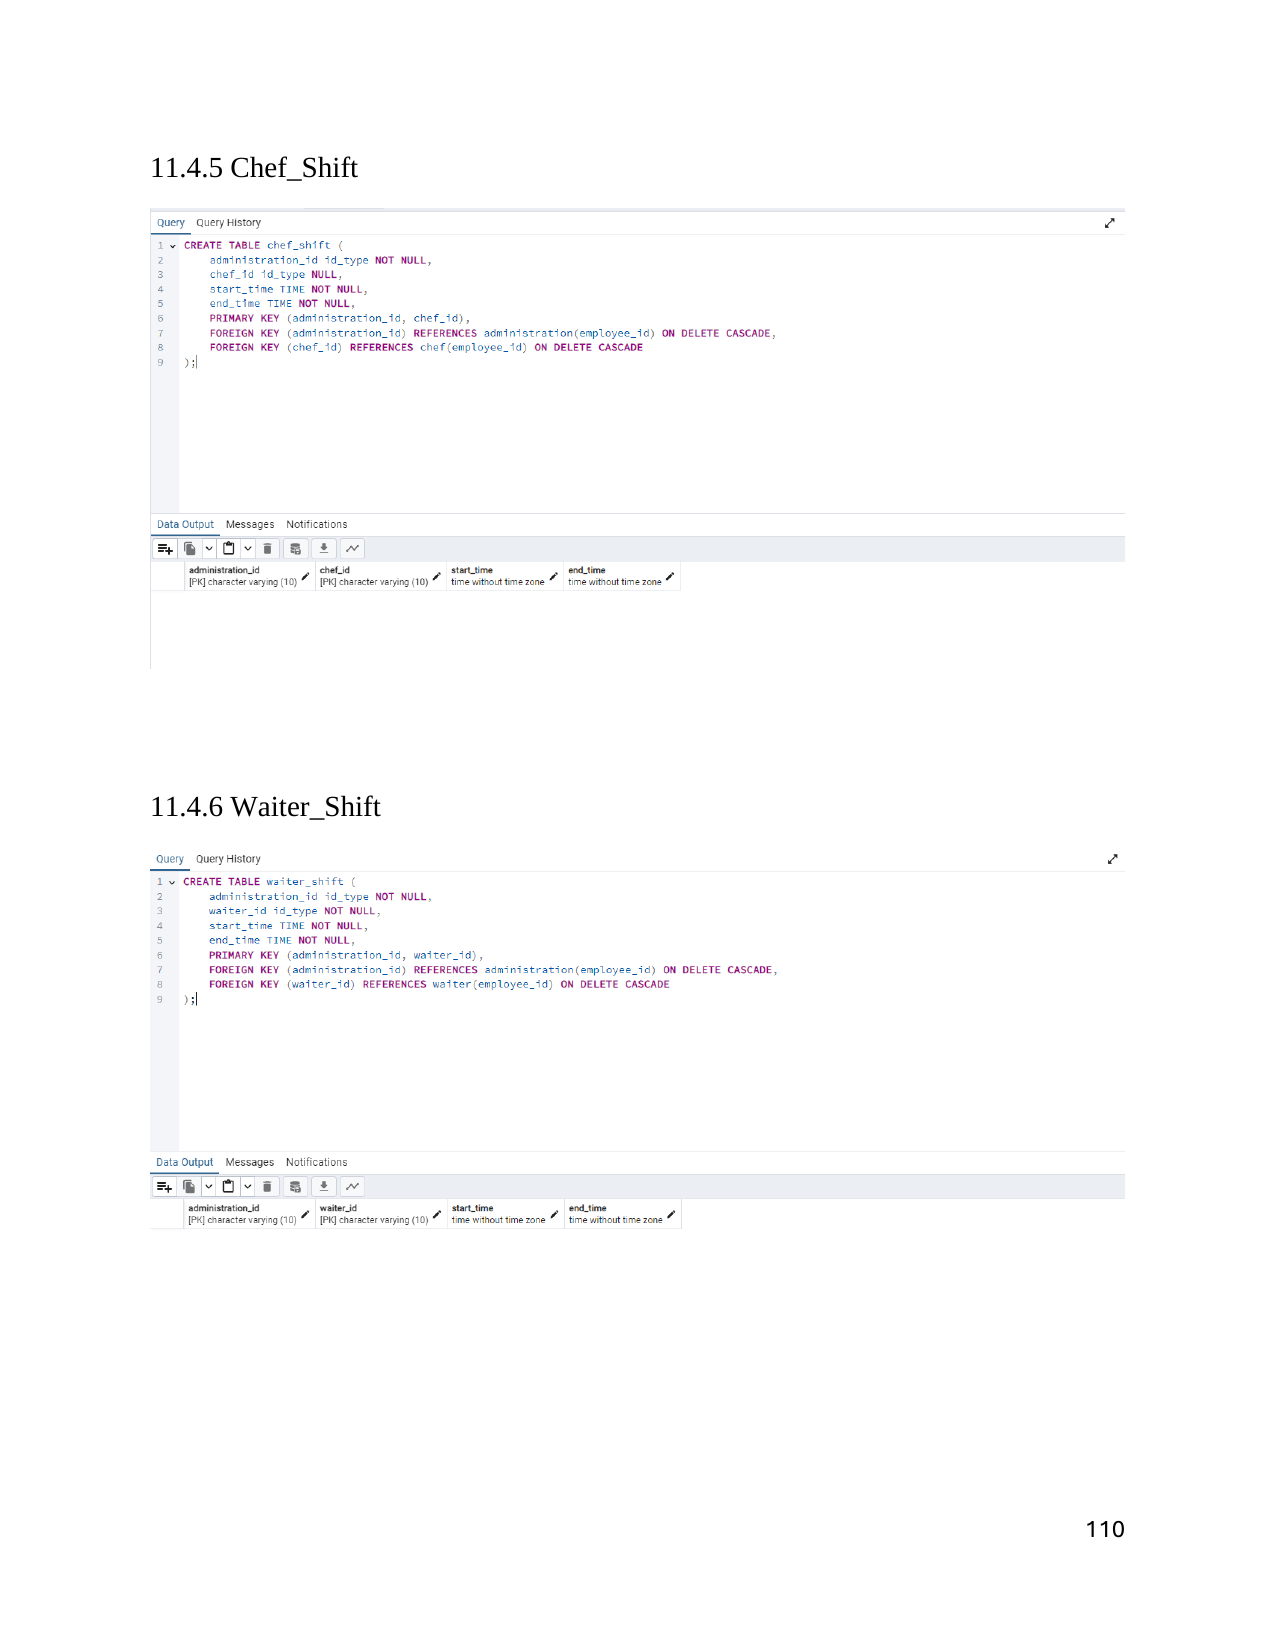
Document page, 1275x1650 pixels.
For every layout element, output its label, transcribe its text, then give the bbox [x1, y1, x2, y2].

subtitle 11.4.6 Waiter_Shift [150, 789, 1125, 823]
picture [150, 208, 1125, 669]
subtitle 11.4.5 Chef_Shift [150, 150, 1125, 183]
picture [150, 848, 1125, 1309]
